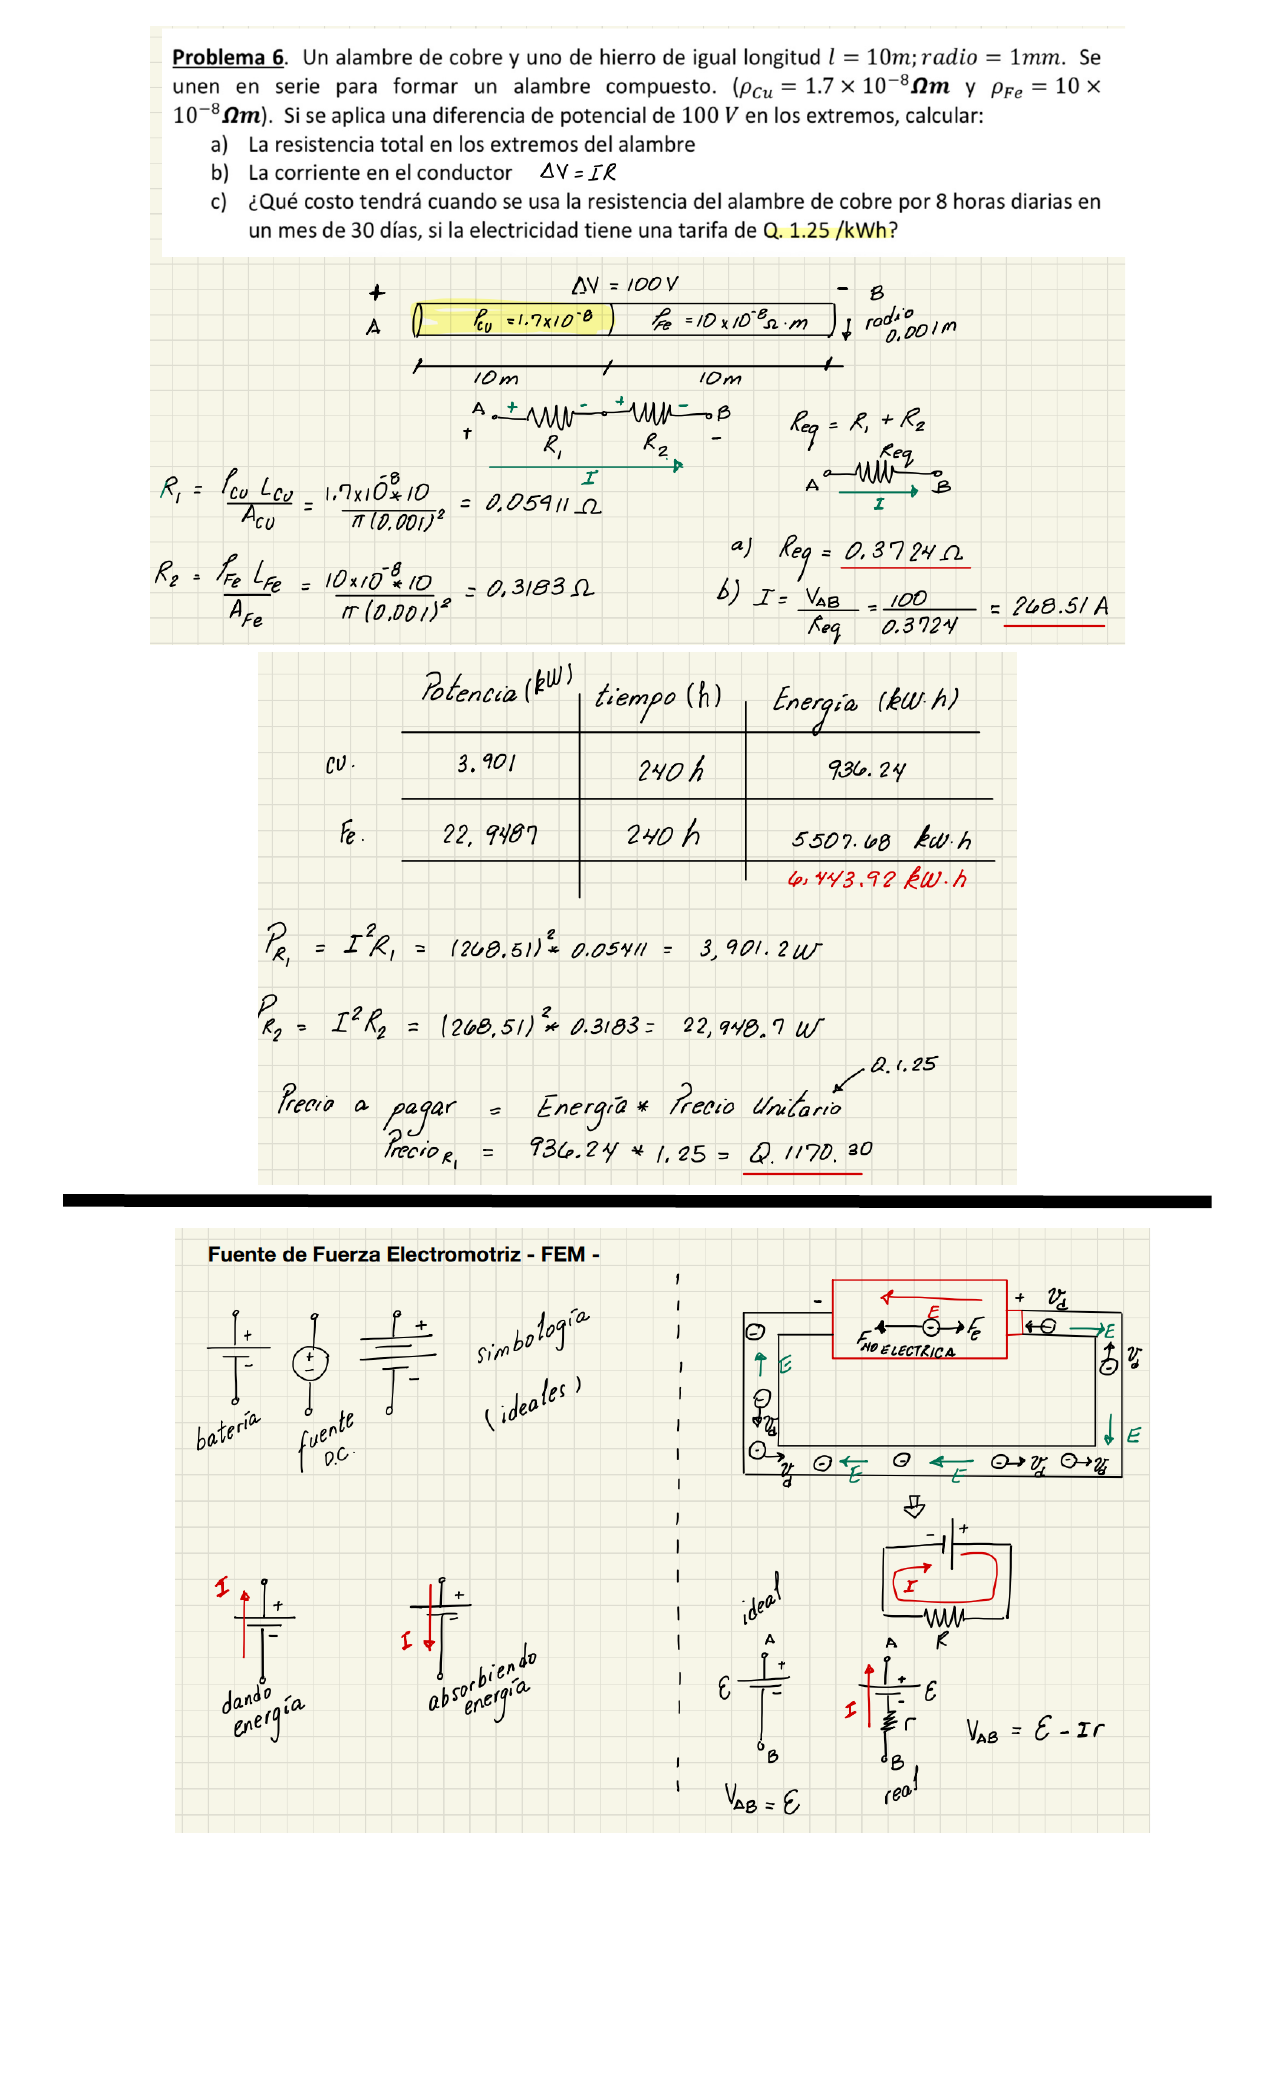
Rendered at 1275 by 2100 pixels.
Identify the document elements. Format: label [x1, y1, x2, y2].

picture [150, 26, 1125, 645]
picture [175, 1228, 1150, 1833]
picture [258, 652, 1017, 1185]
